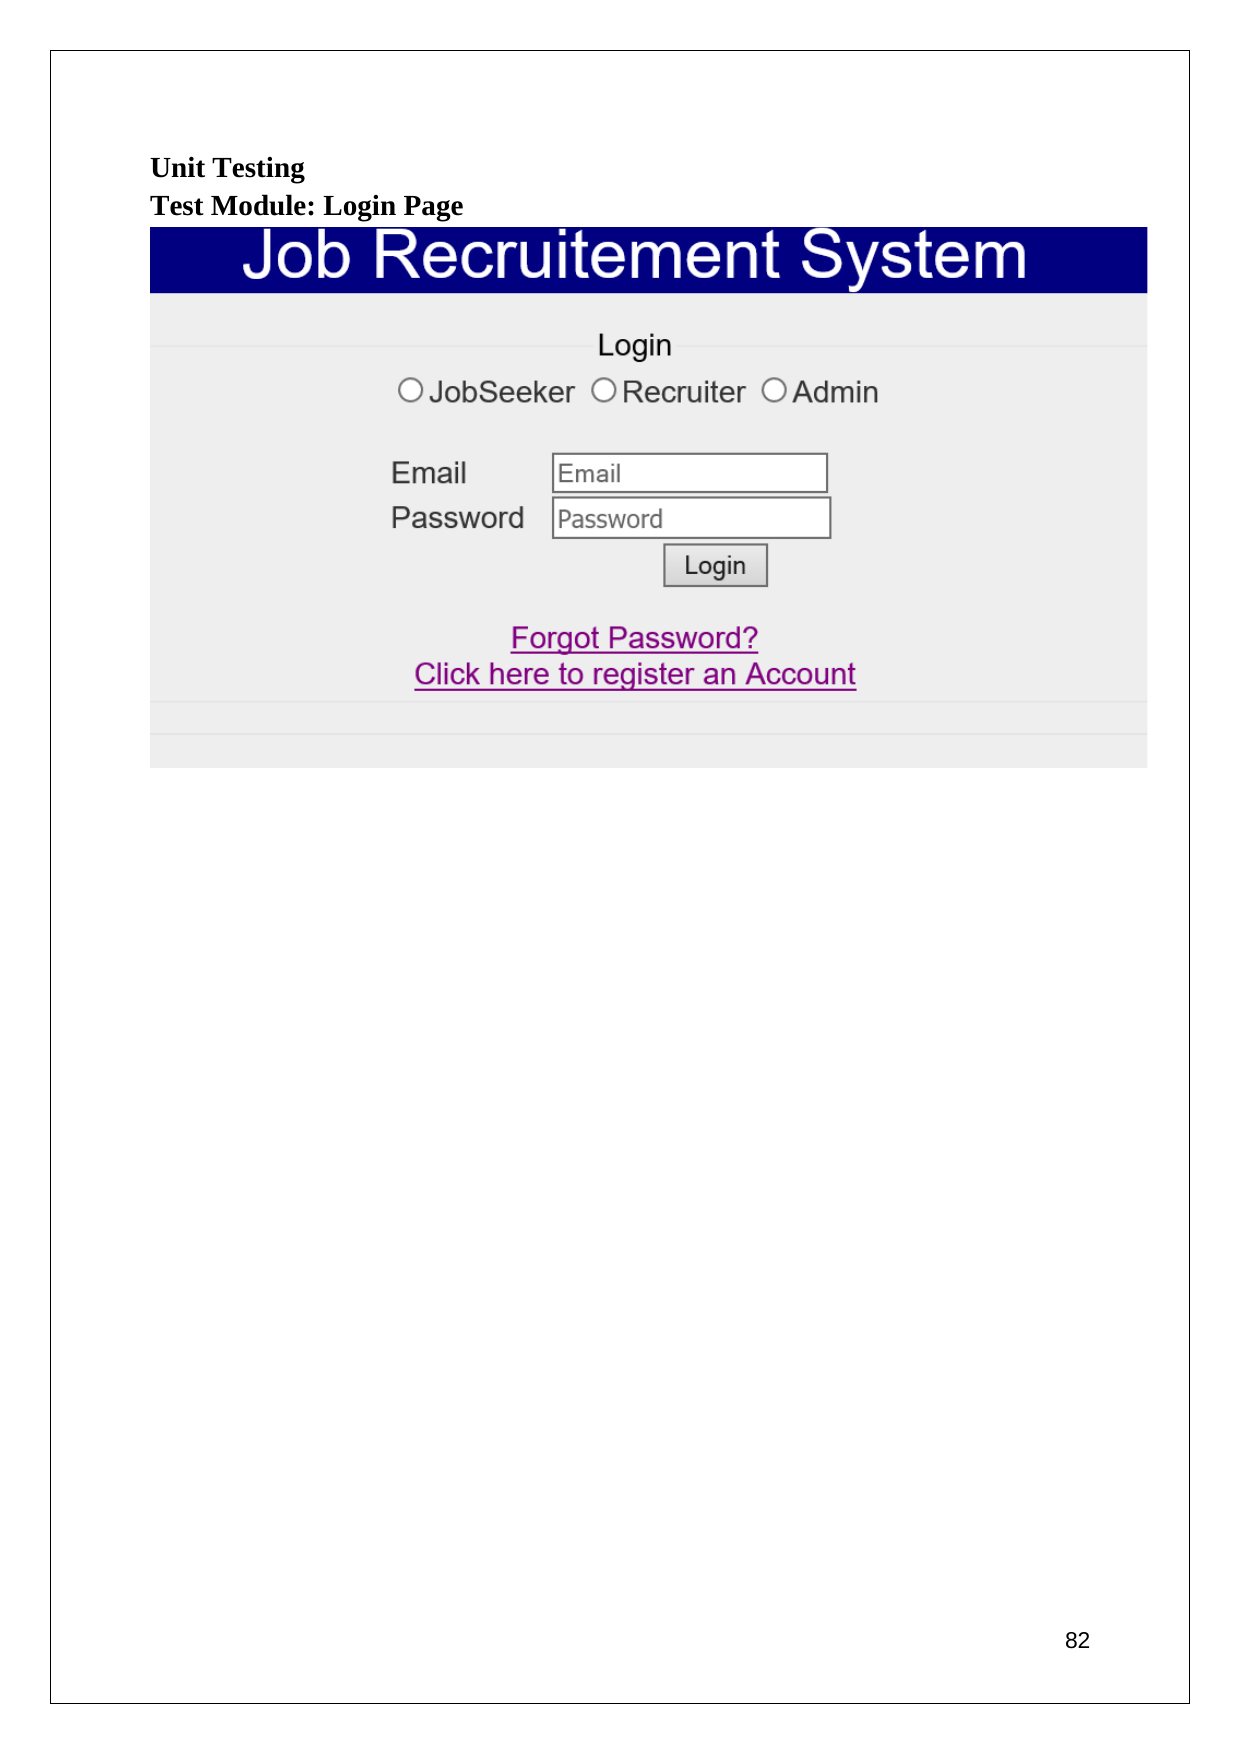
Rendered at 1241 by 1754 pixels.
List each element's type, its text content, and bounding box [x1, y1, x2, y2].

picture [150, 227, 1148, 768]
text Unit Testing [150, 150, 1090, 183]
text Test Module: Login Page [150, 188, 1090, 222]
